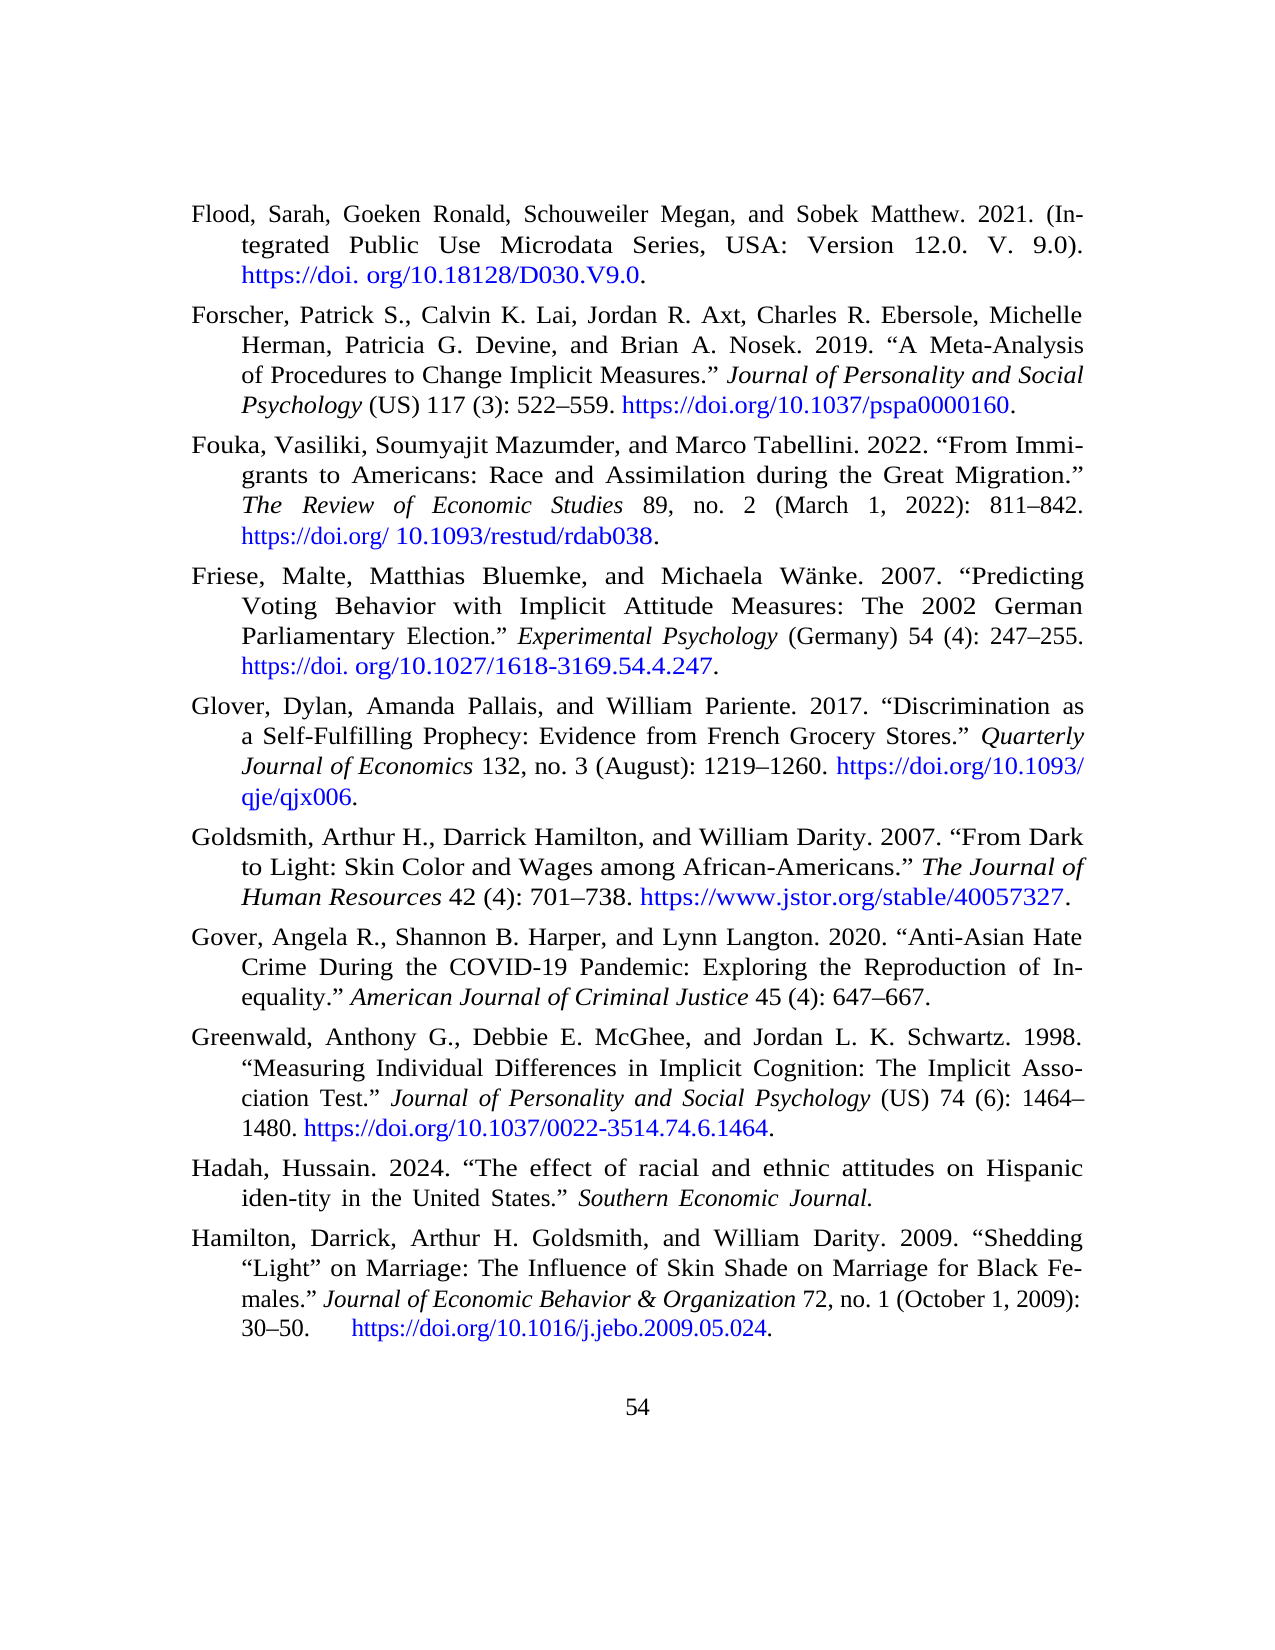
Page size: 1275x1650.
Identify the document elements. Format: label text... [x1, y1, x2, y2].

text Hamilton, Darrick, Arthur H. Goldsmith, and William Darity. 2009. “Shedding “Light” on Marriage: The Influence of Skin Shade on Marriage for Black Fe-males.” Journal of Economic Behavior & Organization 72, no. 1 (October 1, 2009): [191, 1223, 1084, 1312]
text Greenwald, Anthony G., Debbie E. McGhee, and Jordan L. K. Schwartz. 1998. “Measuring Individual Differences in Implicit Cognition: The Implicit Asso-ciation Test.” Journal of Personality and Social Psychology (US) 74 (6): 1464–1480. https://doi.org/10.1037/0022-3514.74.6.1464. [191, 1022, 1084, 1142]
text Friese, Malte, Matthias Bluemke, and Michaela Wänke. 2007. “Predicting Voting Behavior with Implicit Attitude Measures: The 2002 German Parliamentary Election.” Experimental Psychology (Germany) 54 (4): 247–255. https://doi. org/10.1027/1618-3169.54.4.247. [191, 561, 1084, 680]
text Glover, Dylan, Amanda Pallais, and William Pariente. 2017. “Discrimination as a Self-Fulfilling Prophecy: Evidence from French Grocery Stores.” Quarterly Journal of Economics 132, no. 3 (August): 1219–1260. https://doi.org/10.1093/ qje/qjx006. [191, 691, 1084, 810]
text Goldsmith, Arthur H., Darrick Hamilton, and William Darity. 2007. “From Dark to Light: Skin Color and Wages among African-Americans.” The Journal of Human Resources 42 (4): 701–738. https://www.jstor.org/stable/40057327. [191, 822, 1084, 911]
text Forscher, Patrick S., Calvin K. Lai, Jordan R. Axt, Charles R. Ebersole, Michelle Herman, Patricia G. Devine, and Brian A. Nosek. 2019. “A Meta-Analysis of Procedures to Change Implicit Measures.” Journal of Personality and Social Psychology (US) 117 (3): 522–559. https://doi.org/10.1037/pspa0000160. [191, 300, 1084, 419]
text Flood, Sarah, Goeken Ronald, Schouweiler Megan, and Sobek Matthew. 2021. (In-tegrated Public Use Microdata Series, USA: Version 12.0. V. 9.0). https://doi. org/10.18128/D030.V9.0. [191, 199, 1084, 288]
text Gover, Angela R., Shannon B. Harper, and Lynn Langton. 2020. “Anti-Asian Hate Crime During the COVID-19 Pandemic: Exploring the Reproduction of In-equality.” American Journal of Criminal Justice 45 (4): 647–667. [191, 922, 1084, 1011]
text Hadah, Hussain. 2024. “The effect of racial and ethnic attitudes on Hispanic iden-tity in the United States.” Southern Economic Journal. [191, 1153, 1084, 1212]
text 30–50. https://doi.org/10.1016/j.jebo.2009.05.024. [241, 1314, 1237, 1342]
text Fouka, Vasiliki, Soumyajit Mazumder, and Marco Tabellini. 2022. “From Immi-grants to Americans: Race and Assimilation during the Great Migration.” The Review of Economic Studies 89, no. 2 (March 1, 2022): 811–842. https://doi.org/ 10.1093/restud/rdab038. [191, 430, 1084, 549]
